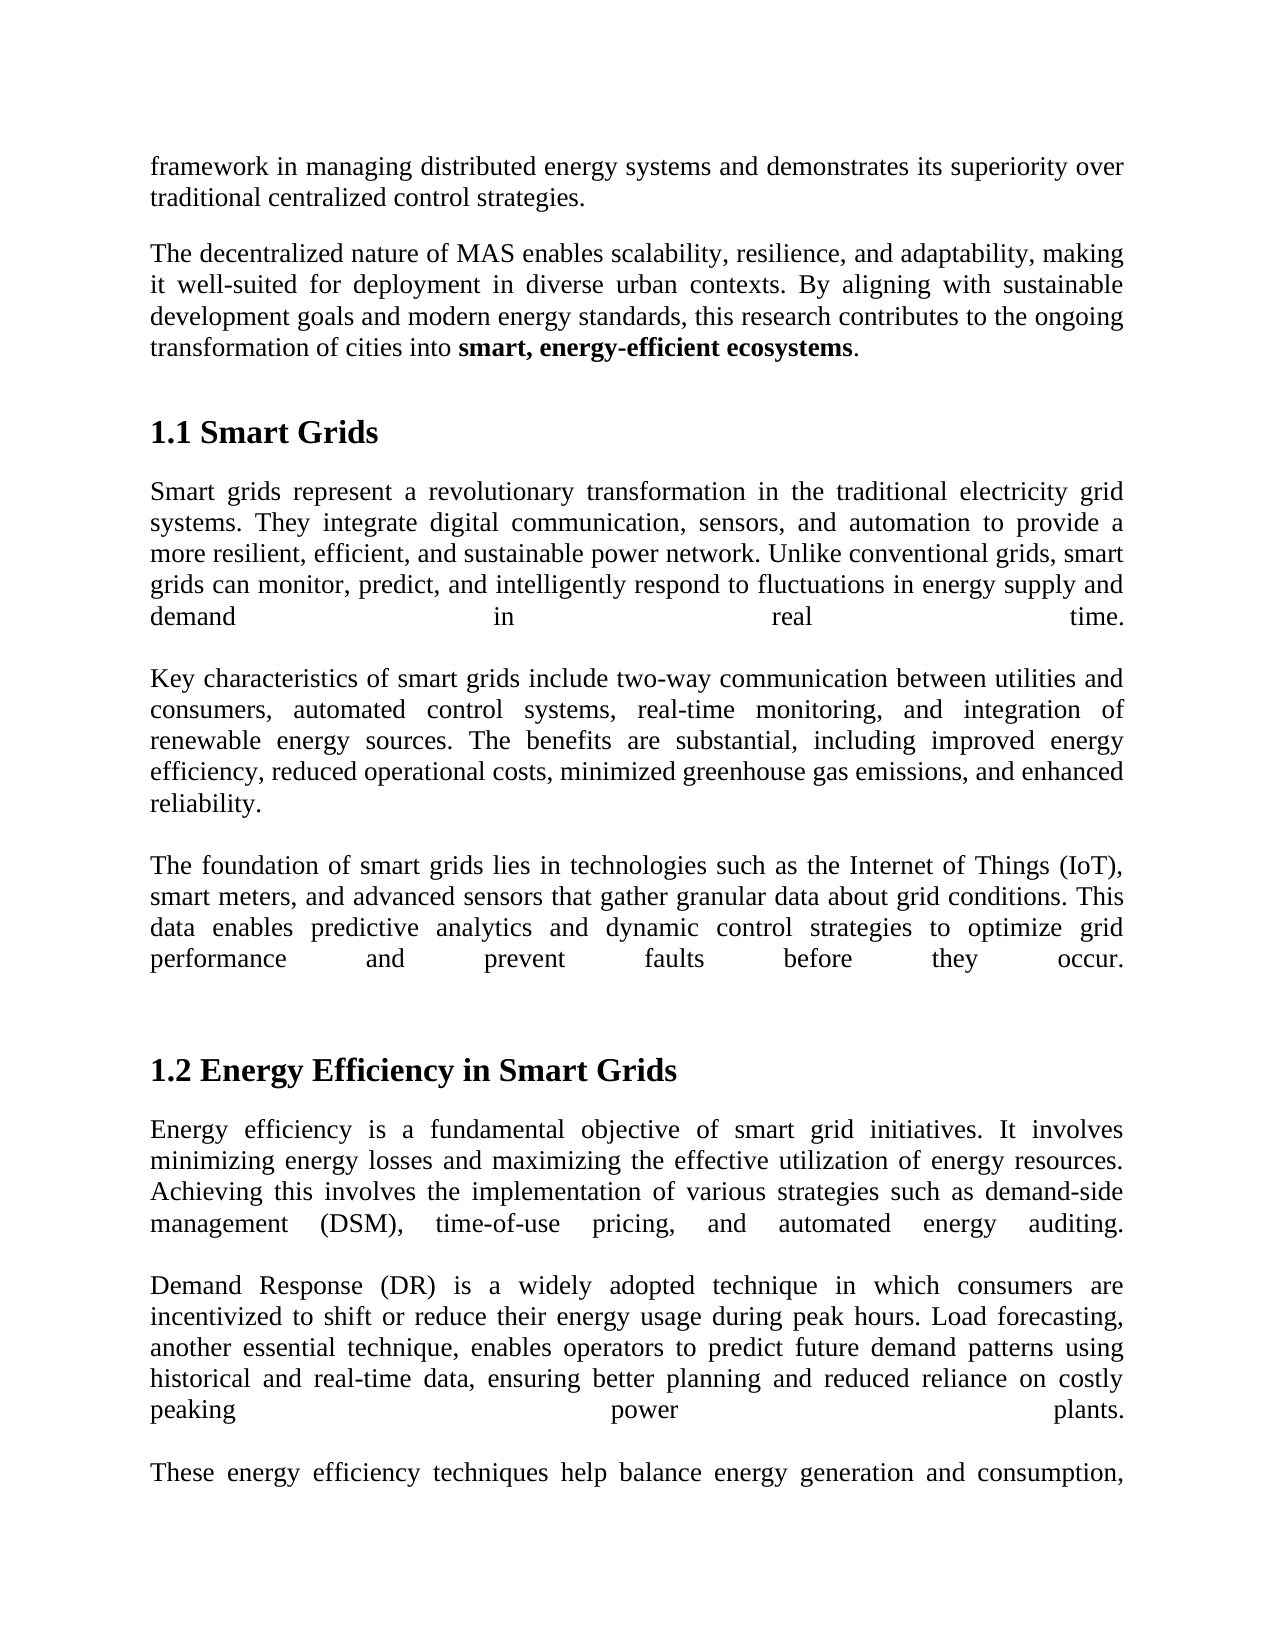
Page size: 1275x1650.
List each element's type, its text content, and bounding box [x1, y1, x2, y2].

text The decentralized nature of MAS enables scalability, resilience, and adaptability, making it well-suited for deployment in diverse urban contexts. By aligning with sustainable development goals and modern energy standards, this research contributes to the ongoing transformation of cities into smart, energy-efficient ecosystems. [150, 237, 1125, 362]
subtitle 1.2 Energy Efficiency in Smart Grids [150, 1050, 1125, 1088]
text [150, 1113, 1125, 1487]
subtitle 1.1 Smart Grids [150, 412, 1125, 450]
text Smart grids represent a revolutionary transformation in the traditional electricity grid systems. They integrate digital communication, sensors, and automation to provide a more resilient, efficient, and sustainable power network. Unlike conventional grids, smart grids can monitor, predict, and intelligently respond to fluctuations in energy supply and demand in real time. Key characteristics of smart grids include two-way communication between utilities and consumers, automated control systems, real-time monitoring, and integration of renewable energy sources. The benefits are substantial, including improved energy efficiency, reduced operational costs, minimized greenhouse gas emissions, and enhanced reliability. The foundation of smart grids lies in technologies such as the Internet of Things (IoT), smart meters, and advanced sensors that gather granular data about grid conditions. This data enables predictive analytics and dynamic control strategies to optimize grid performance and prevent faults before they occur. [150, 475, 1125, 1000]
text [150, 150, 1125, 212]
